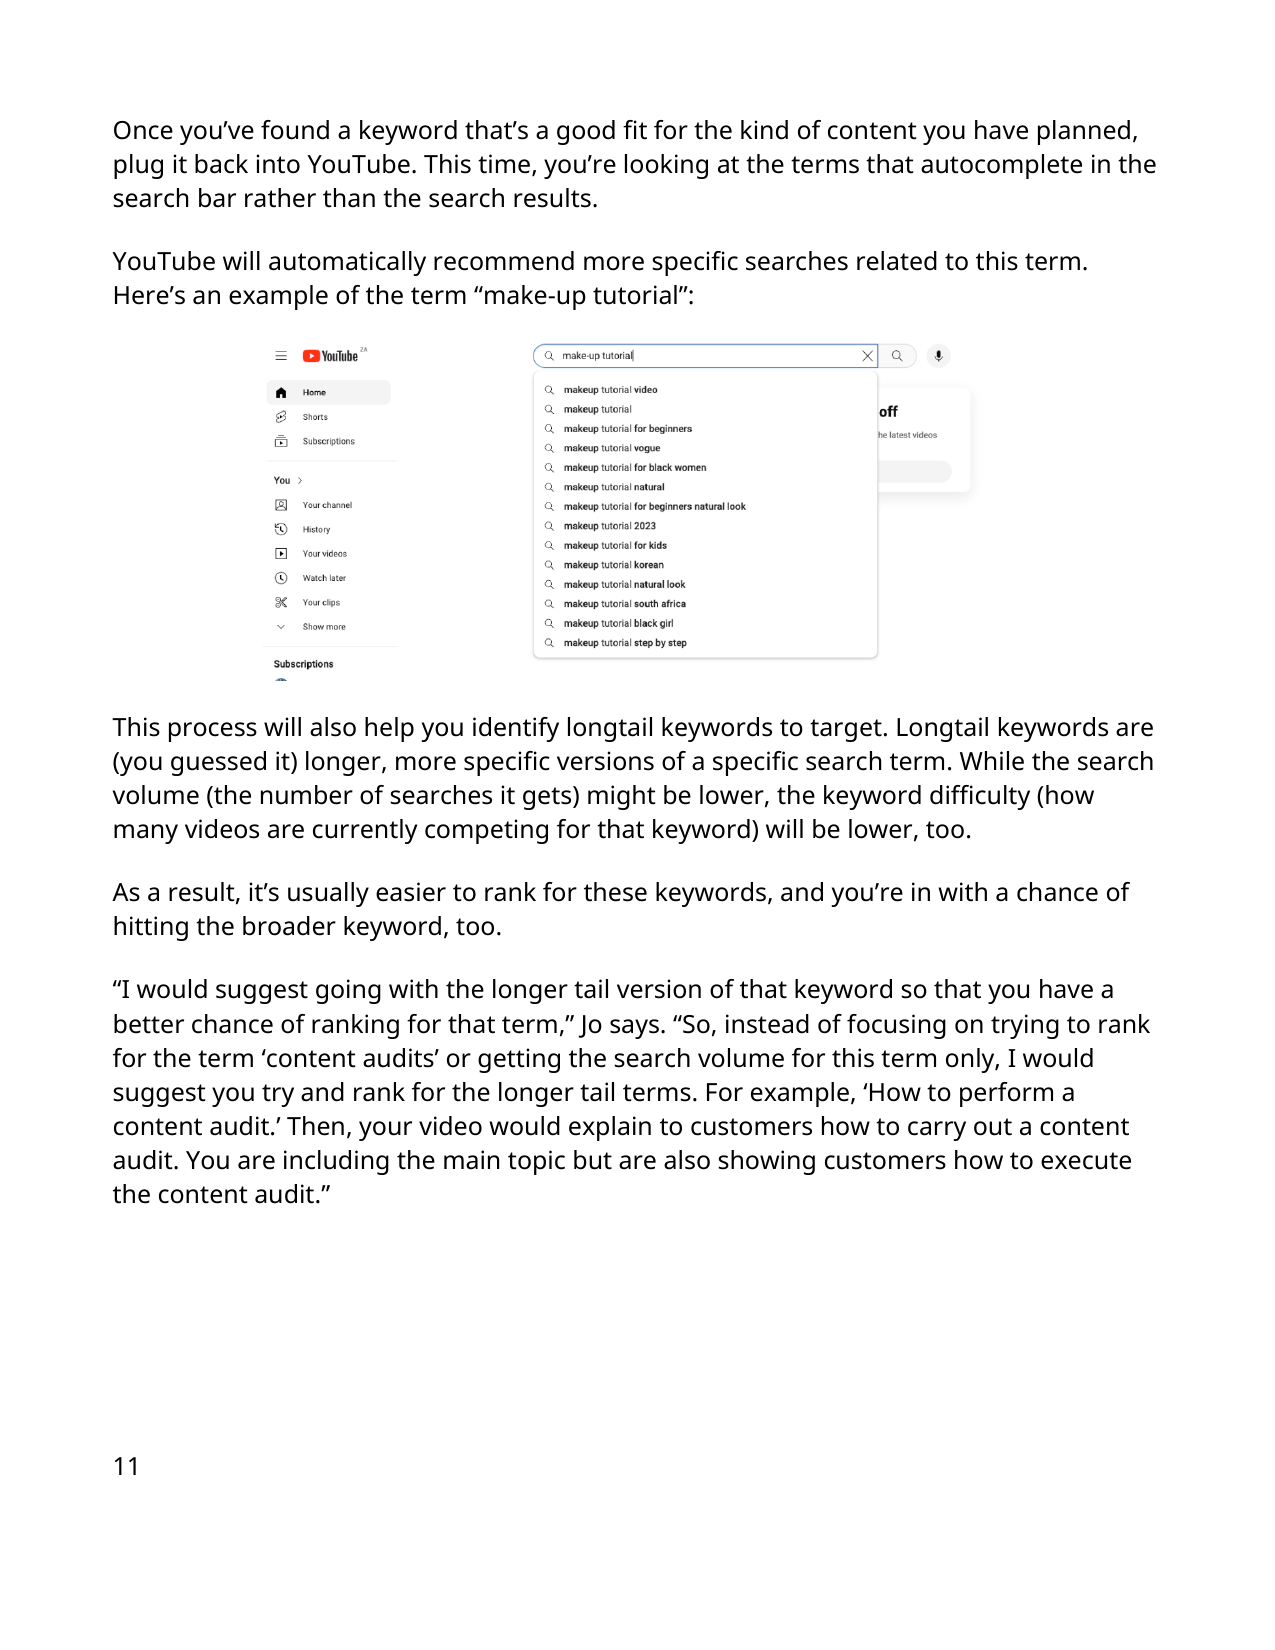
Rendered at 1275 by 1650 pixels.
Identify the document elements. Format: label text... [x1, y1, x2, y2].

text As a result, it’s usually easier to rank for these keywords, and you’re in with a chance of hitting the broader keyword, too. [112, 875, 1162, 943]
text YouTube will automatically recommend more specific searches related to this term. Here’s an example of the term “make-up tutorial”: [112, 244, 1162, 312]
text “I would suggest going with the longer tail version of that keyword so that you have a better chance of ranking for that term,” Jo says. “So, instead of focusing on trying to rank for the term ‘content audits’ or getting the search volume for this term only, I would suggest you try and rank for the longer tail terms. For example, ‘How to perform a content audit.’ Then, your video would explain to customers how to carry out a content audit. You are including the main topic but are also showing customers how to execute the content audit.” [112, 972, 1162, 1211]
text This process will also help you identify longtail keywords to target. Longtail keywords are (you guessed it) longer, more specific versions of a specific search term. While the search volume (the number of searches it gets) might be lower, the keyword difficulty (how many videos are currently competing for that keyword) will be lower, too. [112, 709, 1162, 846]
picture [262, 341, 1013, 681]
text Once you’ve found a keyword that’s a good fit for the kind of content you have planned, plug it back into YouTube. This time, you’re looking at the terms that autocomplete in the search bar rather than the search results. [112, 112, 1162, 215]
